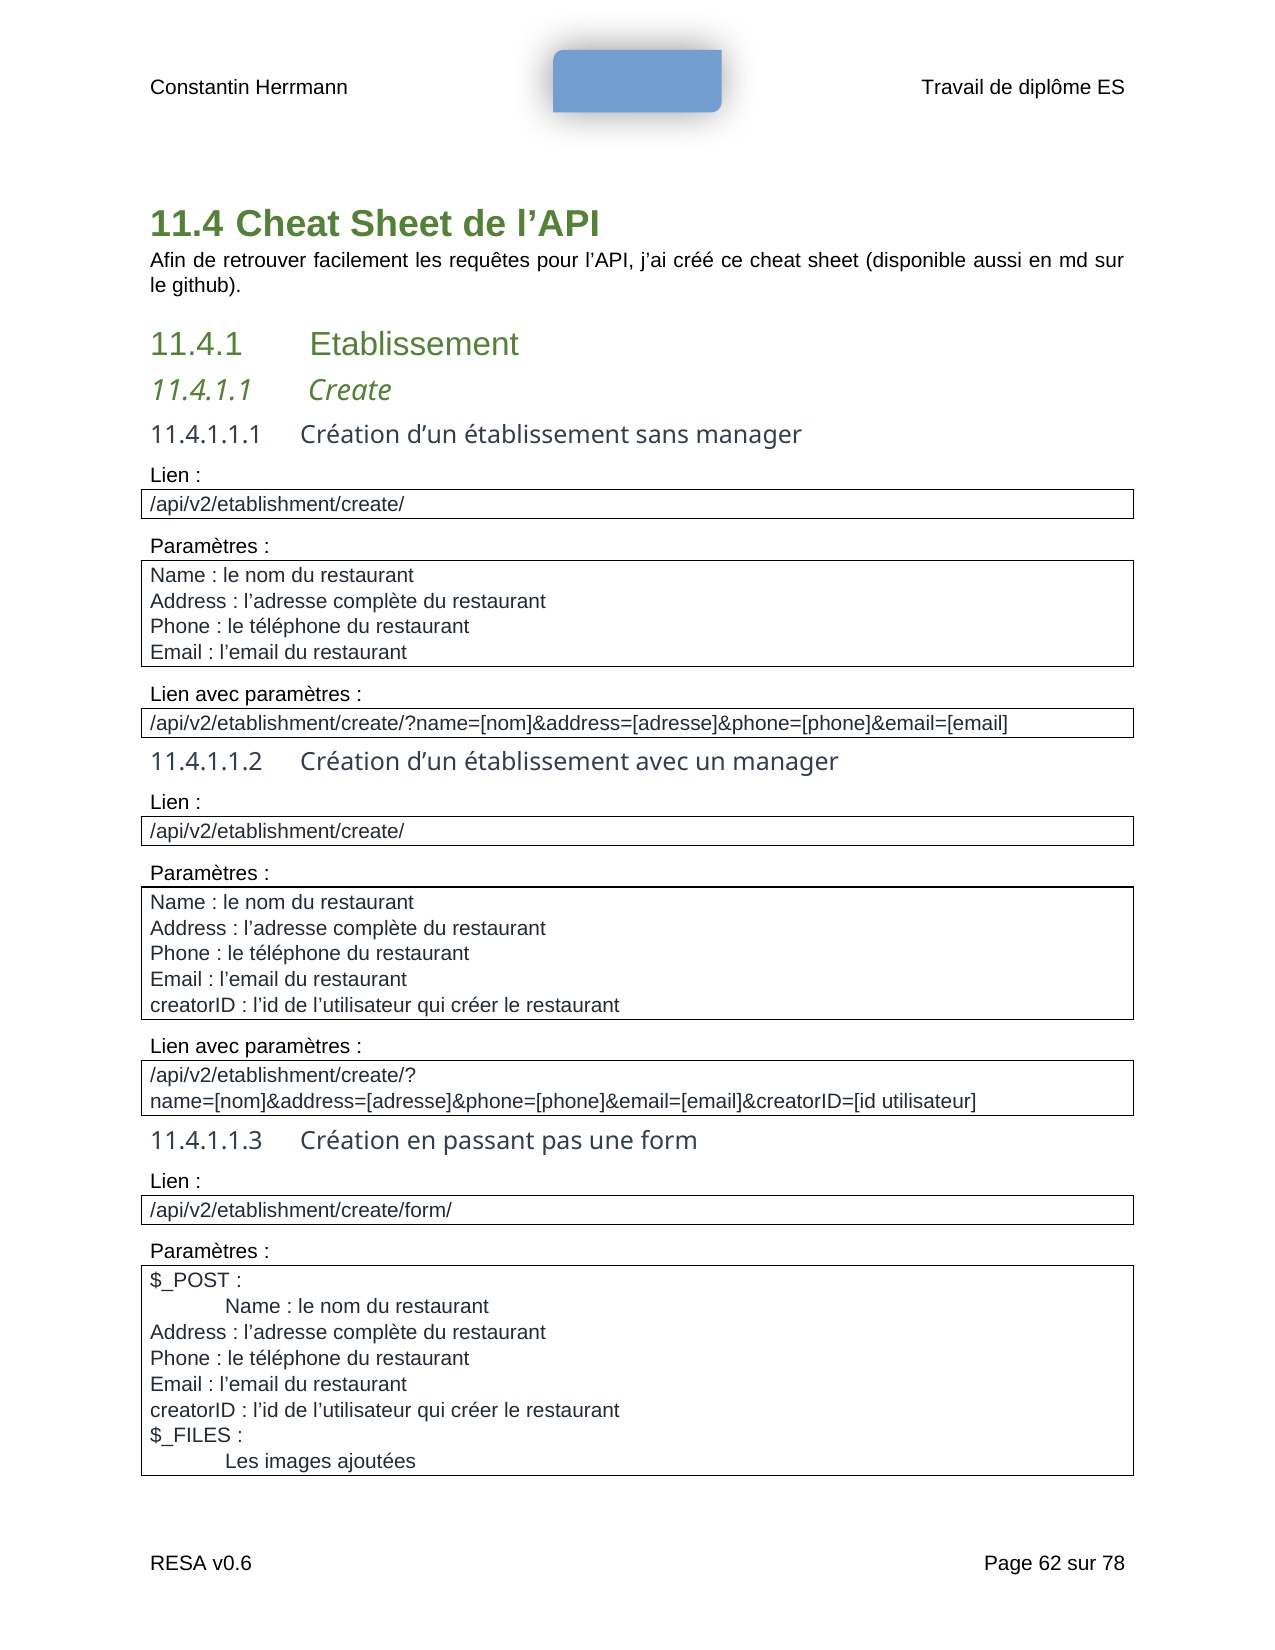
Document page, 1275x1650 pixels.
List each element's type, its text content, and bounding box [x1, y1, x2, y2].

text Email : l’email du restaurant [142, 964, 1133, 990]
text /api/v2/etablishment/create/ [142, 490, 1133, 518]
text $_FILES : [142, 1420, 1133, 1446]
subtitle Cheat Sheet de l’API [150, 201, 1125, 244]
subtitle Create [150, 370, 1125, 409]
text Name : le nom du restaurant [142, 1291, 1133, 1317]
text Email : l’email du restaurant [142, 637, 1133, 666]
text Paramètres : [150, 1239, 1125, 1263]
subtitle Création en passant pas une form [150, 1122, 1125, 1156]
text Name : le nom du restaurant [142, 561, 1133, 585]
text /api/v2/etablishment/create/?name=[nom]&address=[adresse]&phone=[phone]&email=[email]&creatorID=[id utilisateur] [142, 1061, 1133, 1115]
text /api/v2/etablishment/create/form/ [142, 1196, 1133, 1224]
text Paramètres : [150, 534, 1125, 558]
subtitle Création d’un établissement avec un manager [150, 744, 1125, 778]
subtitle Etablissement [150, 324, 1125, 362]
text Address : l’adresse complète du restaurant [142, 1317, 1133, 1343]
text Paramètres : [150, 861, 1125, 884]
text Phone : le téléphone du restaurant [142, 1343, 1133, 1368]
text Phone : le téléphone du restaurant [142, 611, 1133, 637]
text creatorID : l’id de l’utilisateur qui créer le restaurant [142, 1394, 1133, 1420]
text Lien : [150, 463, 1125, 487]
text Afin de retrouver facilement les requêtes pour l’API, j’ai créé ce cheat sheet (disponible aussi en md sur le github). [150, 247, 1125, 297]
text Lien avec paramètres : [150, 682, 1125, 706]
text creatorID : l’id de l’utilisateur qui créer le restaurant [142, 990, 1133, 1019]
text $_POST : [142, 1266, 1133, 1291]
text /api/v2/etablishment/create/ [142, 817, 1133, 845]
text /api/v2/etablishment/create/?name=[nom]&address=[adresse]&phone=[phone]&email=[email] [142, 709, 1133, 737]
text Email : l’email du restaurant [142, 1368, 1133, 1394]
subtitle Création d’un établissement sans manager [150, 417, 1125, 451]
text Phone : le téléphone du restaurant [142, 938, 1133, 964]
text Address : l’adresse complète du restaurant [142, 585, 1133, 611]
text Lien : [150, 790, 1125, 814]
text Lien avec paramètres : [150, 1034, 1125, 1058]
text Lien : [150, 1169, 1125, 1193]
text Name : le nom du restaurant [142, 888, 1133, 912]
text Les images ajoutées [142, 1446, 1133, 1475]
text Address : l’adresse complète du restaurant [142, 912, 1133, 938]
